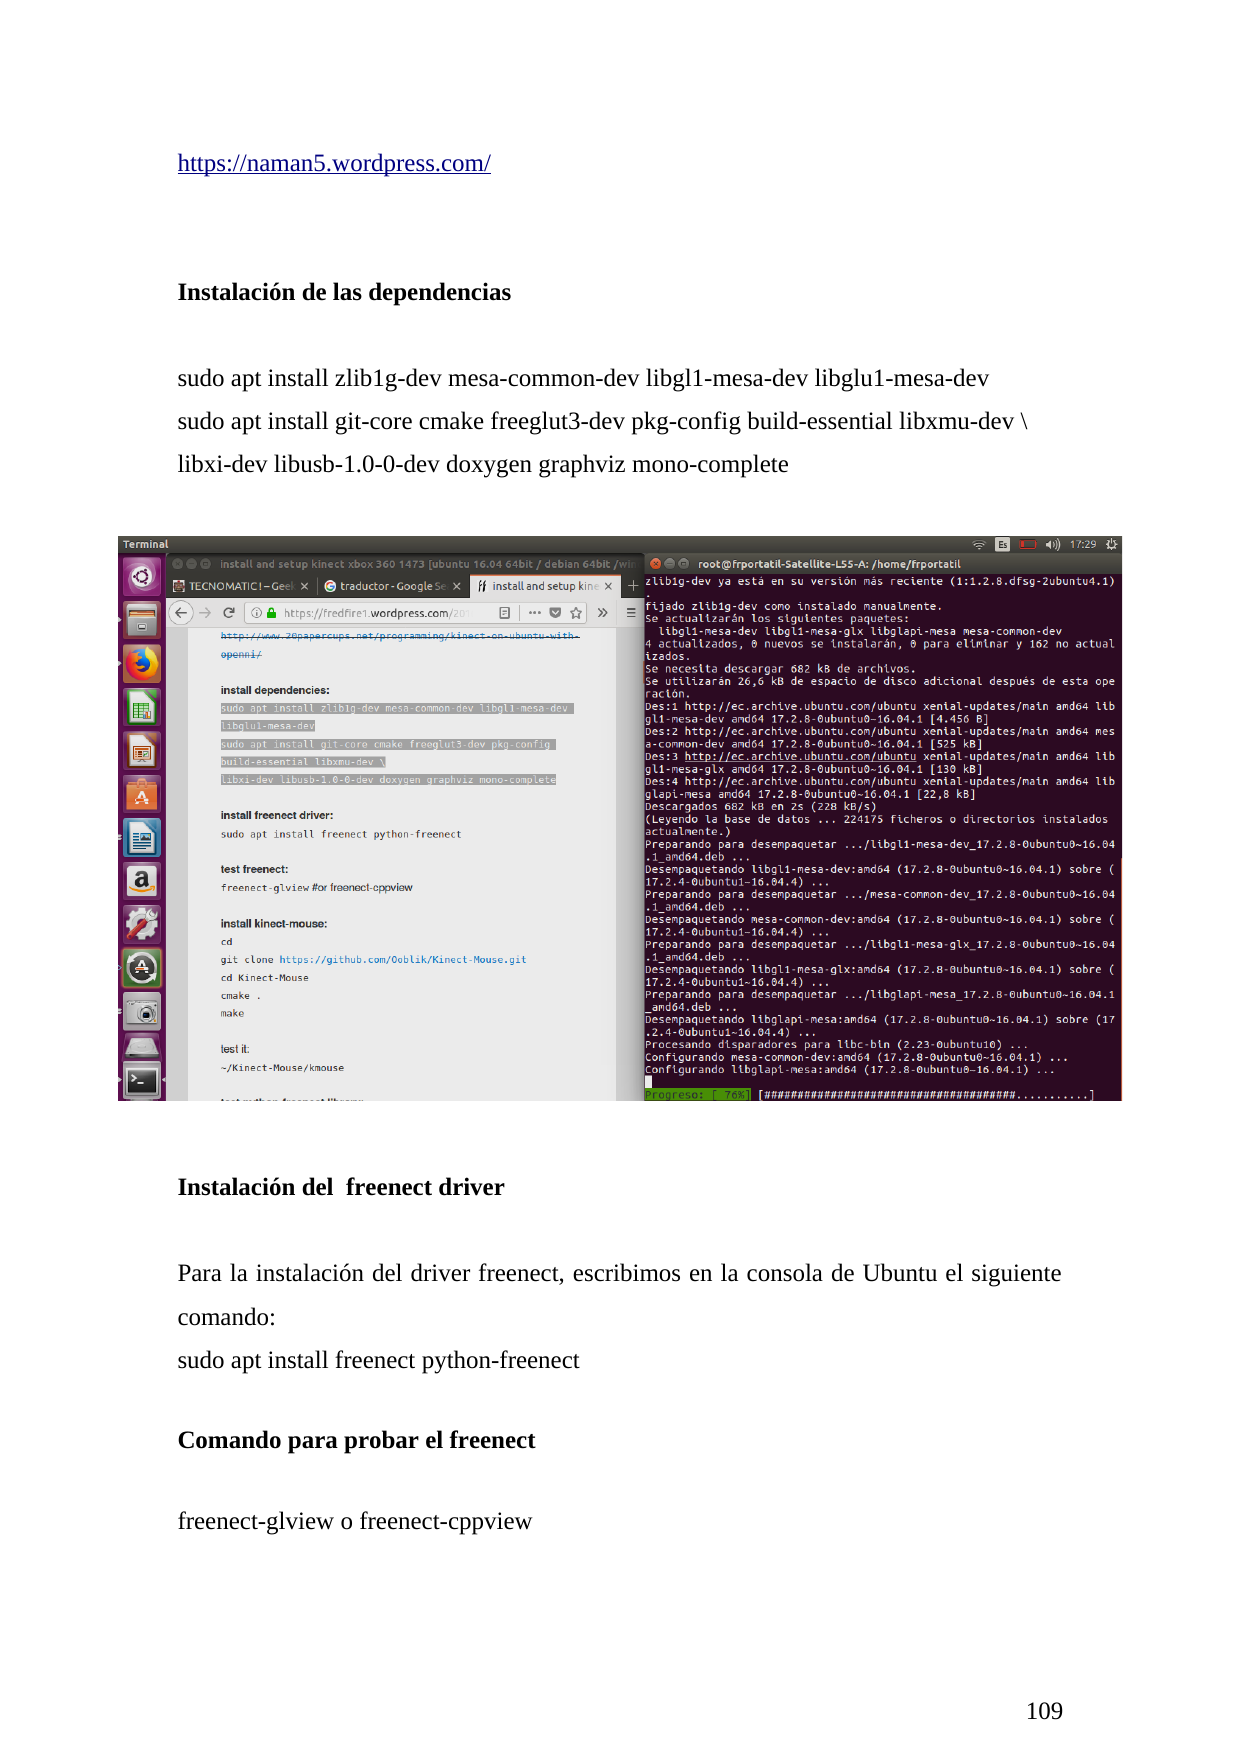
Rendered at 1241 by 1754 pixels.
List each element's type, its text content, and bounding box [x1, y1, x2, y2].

text Para la instalación del driver freenect, escribimos en la consola de Ubuntu el siguiente comando: [177, 1258, 1063, 1330]
text freenect-glview o freenect-cppview [177, 1506, 1063, 1535]
text https://naman5.wordpress.com/ [177, 148, 1063, 176]
text Comando para probar el freenect [177, 1425, 1063, 1454]
picture [118, 536, 1123, 1101]
text sudo apt install zlib1g-dev mesa-common-dev libgl1-mesa-dev libglu1-mesa-dev sudo apt install git-core cmake freeglut3-dev pkg-config build-essential libxmu-dev \ libxi-dev libusb-1.0-0-dev doxygen graphviz mono-complete [177, 363, 1063, 478]
text Instalación del freenect driver [177, 1172, 1063, 1201]
text sudo apt install freenect python-freenect [177, 1345, 1063, 1373]
text Instalación de las dependencias [177, 277, 1063, 306]
